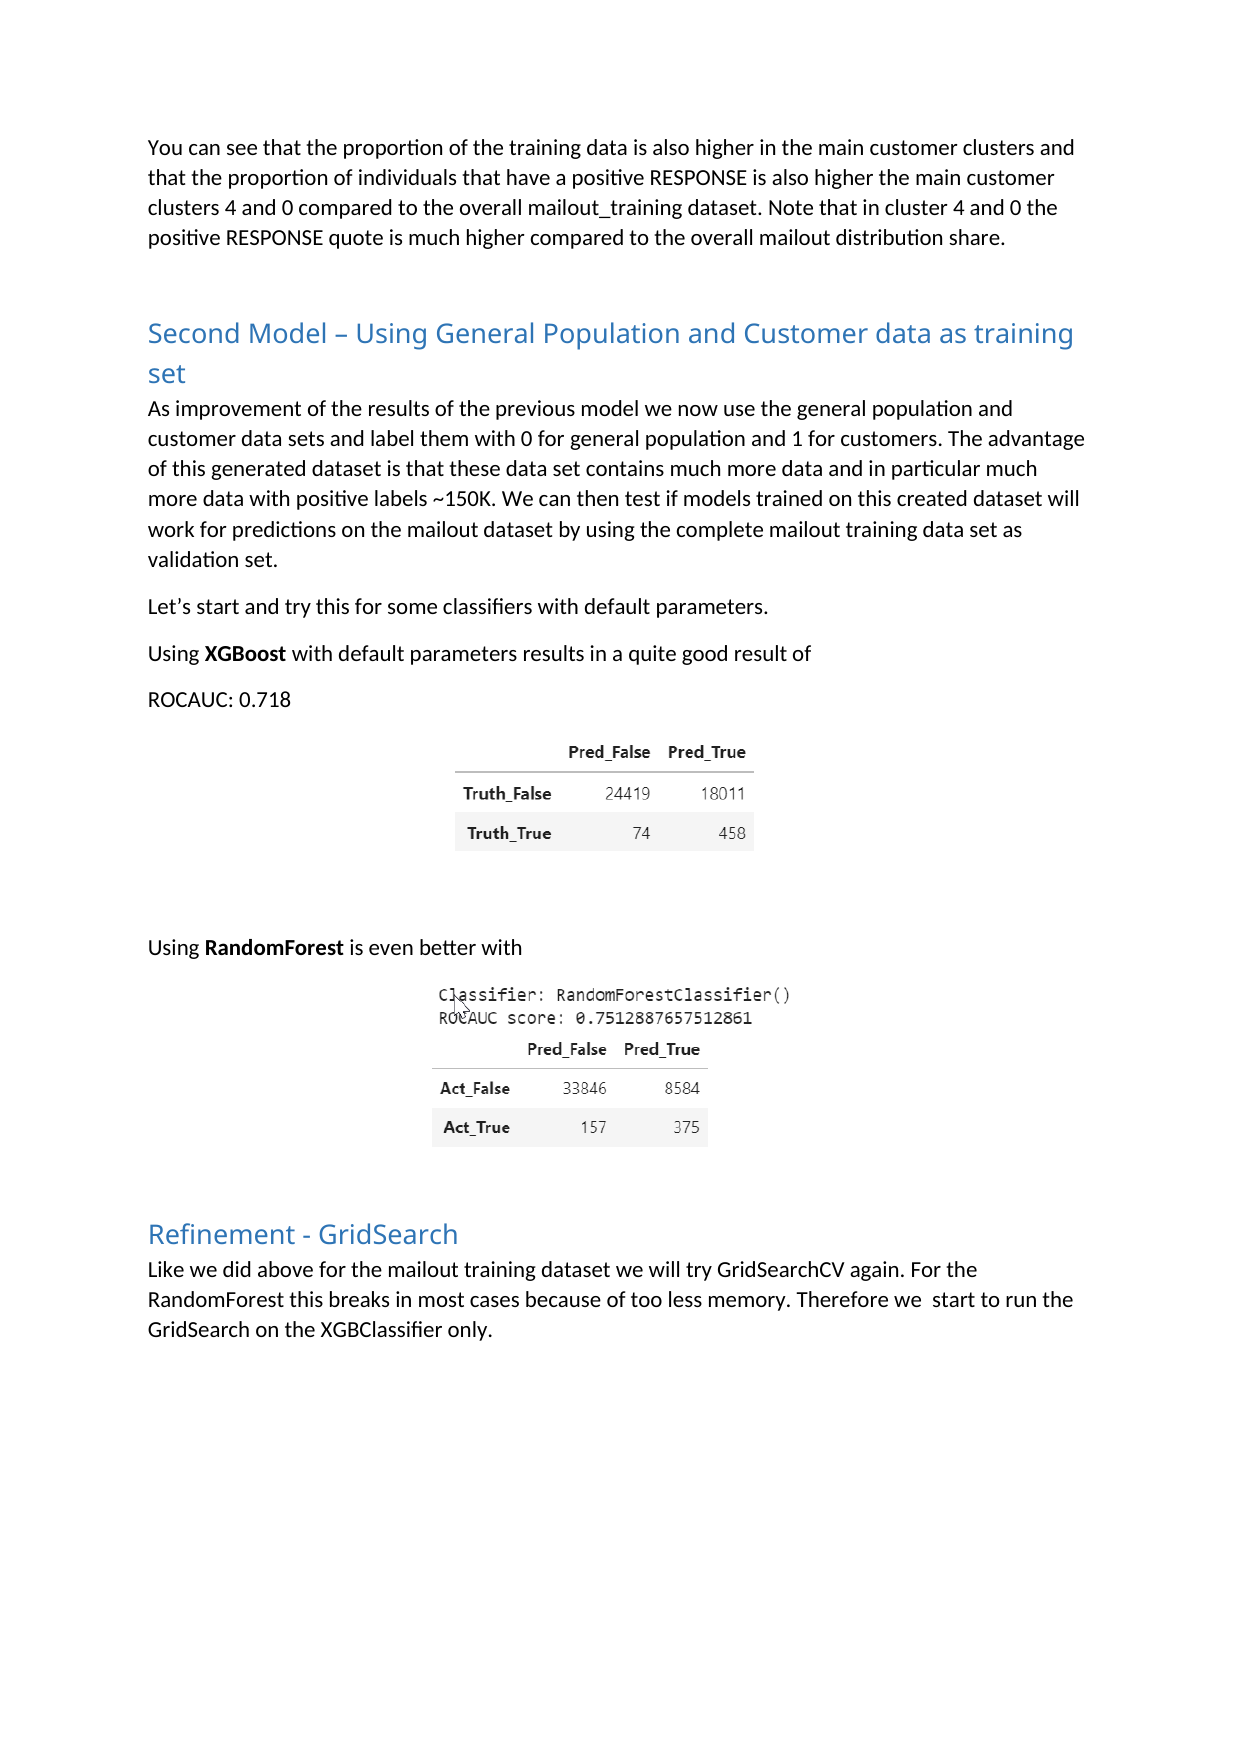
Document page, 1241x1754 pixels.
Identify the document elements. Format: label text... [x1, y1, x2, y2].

text Using RandomForest is even better with [148, 933, 1093, 961]
text You can see that the proportion of the training data is also higher in the main customer clusters and that the proportion of individuals that have a positive RESPONSE is also higher the main customer clusters 4 and 0 compared to the overall mailout_training dataset. Note that in cluster 4 and 0 the positive RESPONSE quote is much higher compared to the overall mailout distribution share. [148, 133, 1093, 252]
text As improvement of the results of the previous model we now use the general population and customer data sets and label them with 0 for general population and 1 for customers. The advantage of this generated dataset is that these data set contains much more data and in particular much more data with positive labels ~150K. We can then test if models trained on this created dataset will work for predictions on the mailout dataset by using the complete mailout training data set as validation set. [148, 394, 1093, 573]
text Using XGBoost with default parameters results in a quite good result of [148, 639, 1093, 667]
text Let’s start and try this for some classifiers with default parameters. [148, 592, 1093, 620]
picture [422, 980, 818, 1150]
subtitle Second Model – Using General Population and Customer data as training set [148, 314, 1093, 391]
picture [444, 732, 796, 868]
subtitle Refinement - GridSearch [148, 1215, 1093, 1252]
text ROCAUC: 0.718 [148, 686, 1093, 714]
text Like we did above for the mailout training dataset we will try GridSearchCV again. For the RandomForest this breaks in most cases because of too less memory. Therefore we start to run the GridSearch on the XGBClassifier only. [148, 1255, 1093, 1343]
